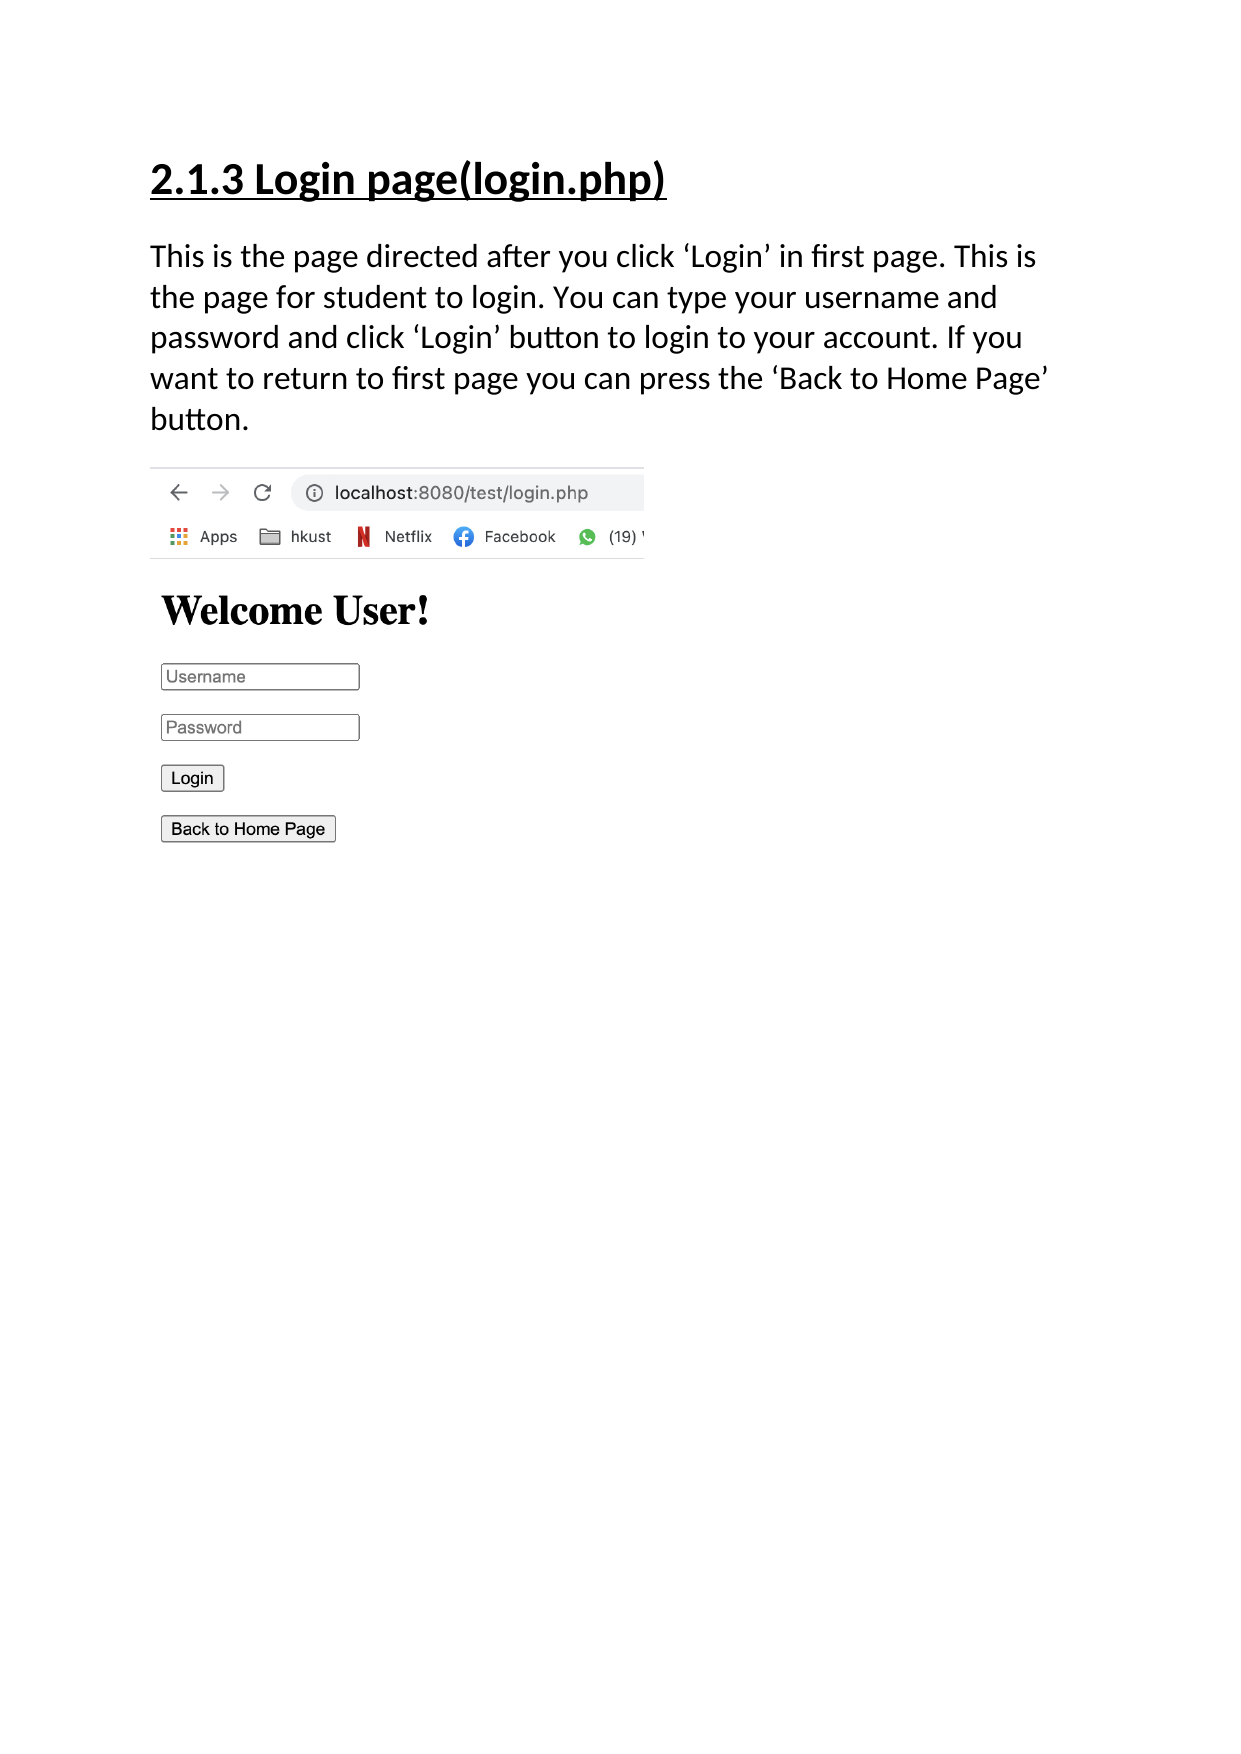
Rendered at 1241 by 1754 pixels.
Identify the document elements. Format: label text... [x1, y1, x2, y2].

text 2.1.3 Login page(login.php) [150, 150, 1090, 206]
picture [150, 467, 644, 883]
text This is the page directed after you click ‘Login’ in first page. This is the page for student to login. You can type your username and password and click ‘Login’ button to login to your account. If you want to return to first page you can press the ‘Back to Home Page’ button. [150, 235, 1090, 439]
